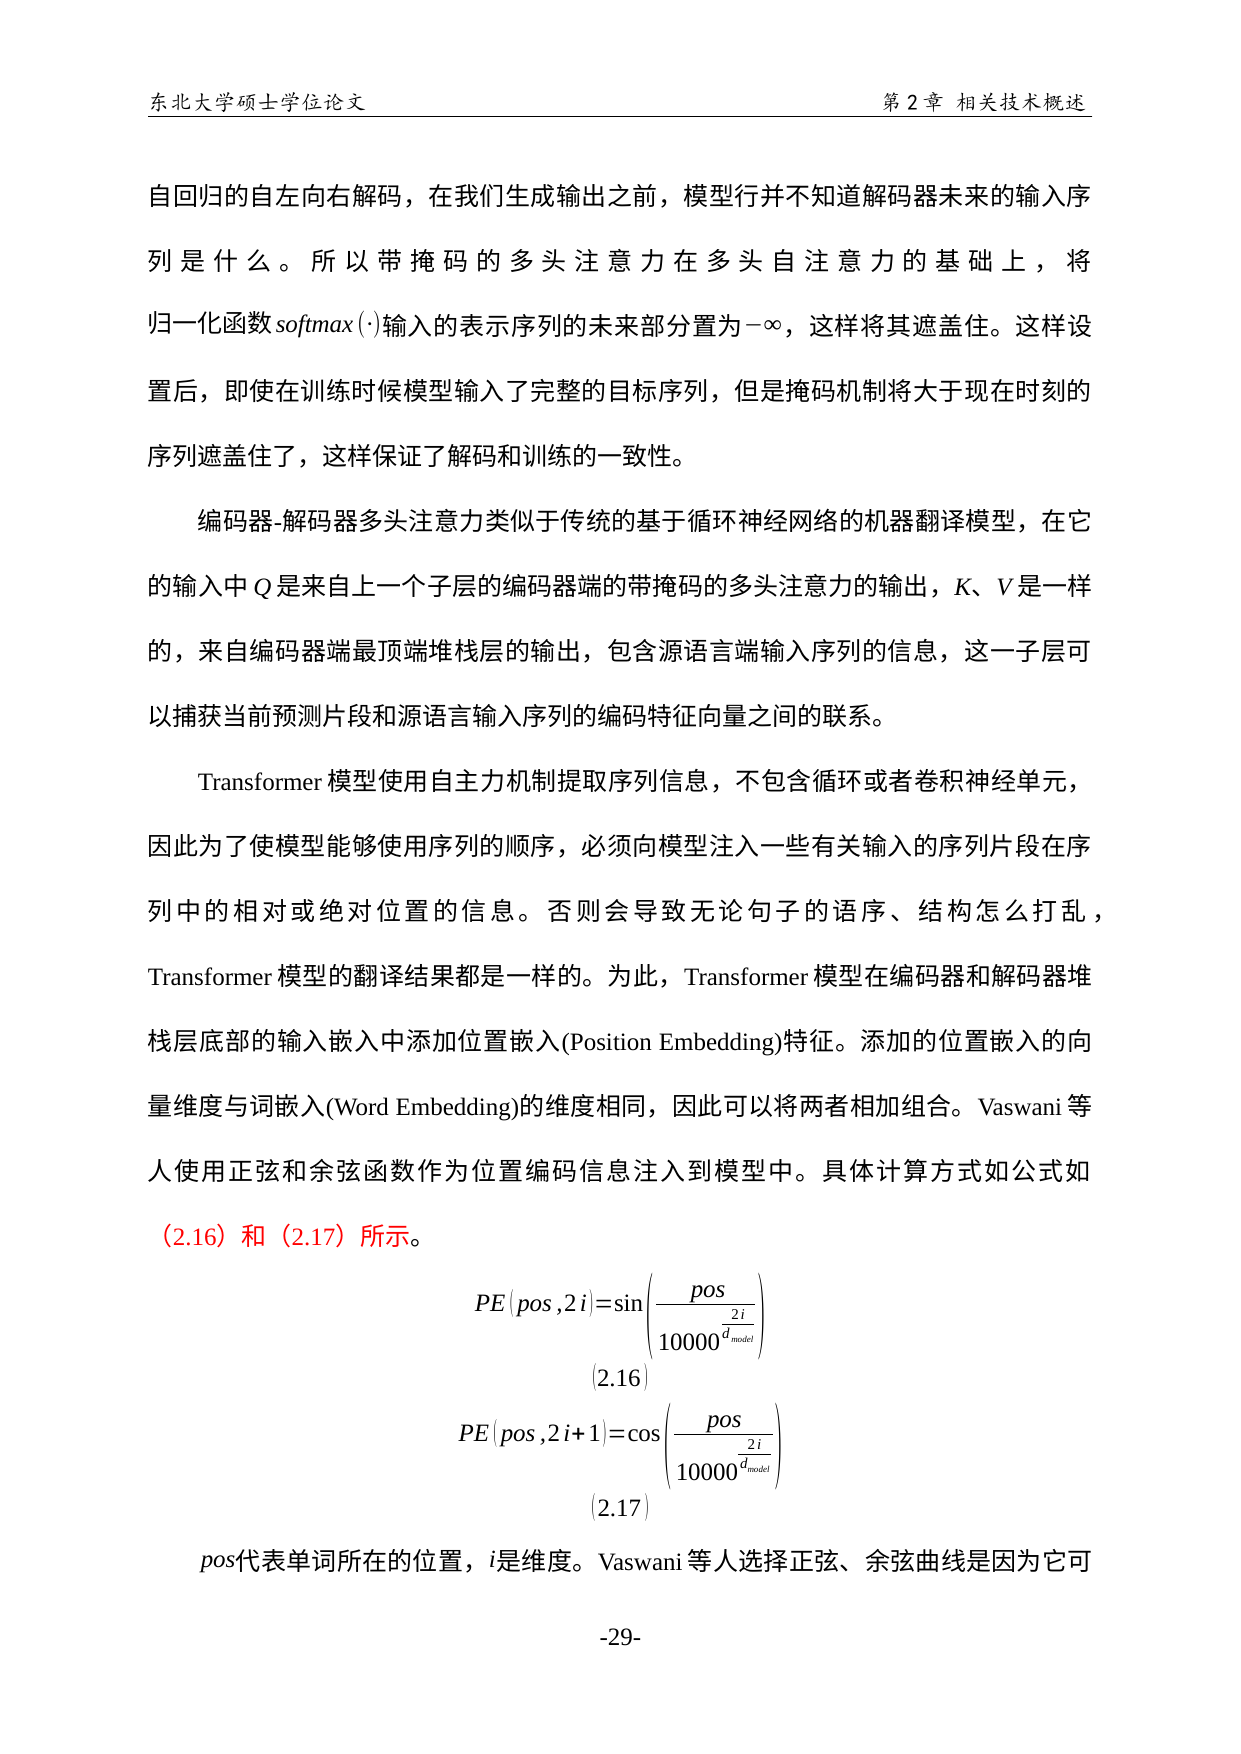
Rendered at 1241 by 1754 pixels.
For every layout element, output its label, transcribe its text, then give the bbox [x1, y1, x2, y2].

text 编码器-解码器多头注意力类似于传统的基于循环神经网络的机器翻译模型，在它的输入中Q是来自上一个子层的编码器端的带掩码的多头注意力的输出，K、V 是一样的，来自编码器端最顶端堆栈层的输出，包含源语言端输入序列的信息，这一子层可以捕获当前预测片段和源语言输入序列的编码特征向量之间的联系。 [148, 487, 1092, 747]
text Transformer模型使用自主力机制提取序列信息，不包含循环或者卷积神经单元，因此为了使模型能够使用序列的顺序，必须向模型注入一些有关输入的序列片段在序列中的相对或绝对位置的信息。否则会导致无论句子的语序、结构怎么打乱，Transformer模型的翻译结果都是一样的。为此，Transformer模型在编码器和解码器堆栈层底部的输入嵌入中添加位置嵌入(Position Embedding)特征。添加的位置嵌入的向量维度与词嵌入(Word Embedding)的维度相同，因此可以将两者相加组合。Vaswani等人使用正弦和余弦函数作为位置编码信息注入到模型中。具体计算方式如公式如（2.16）和（2.17）所示。 [148, 747, 1092, 1267]
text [148, 162, 1092, 487]
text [148, 1527, 1092, 1592]
